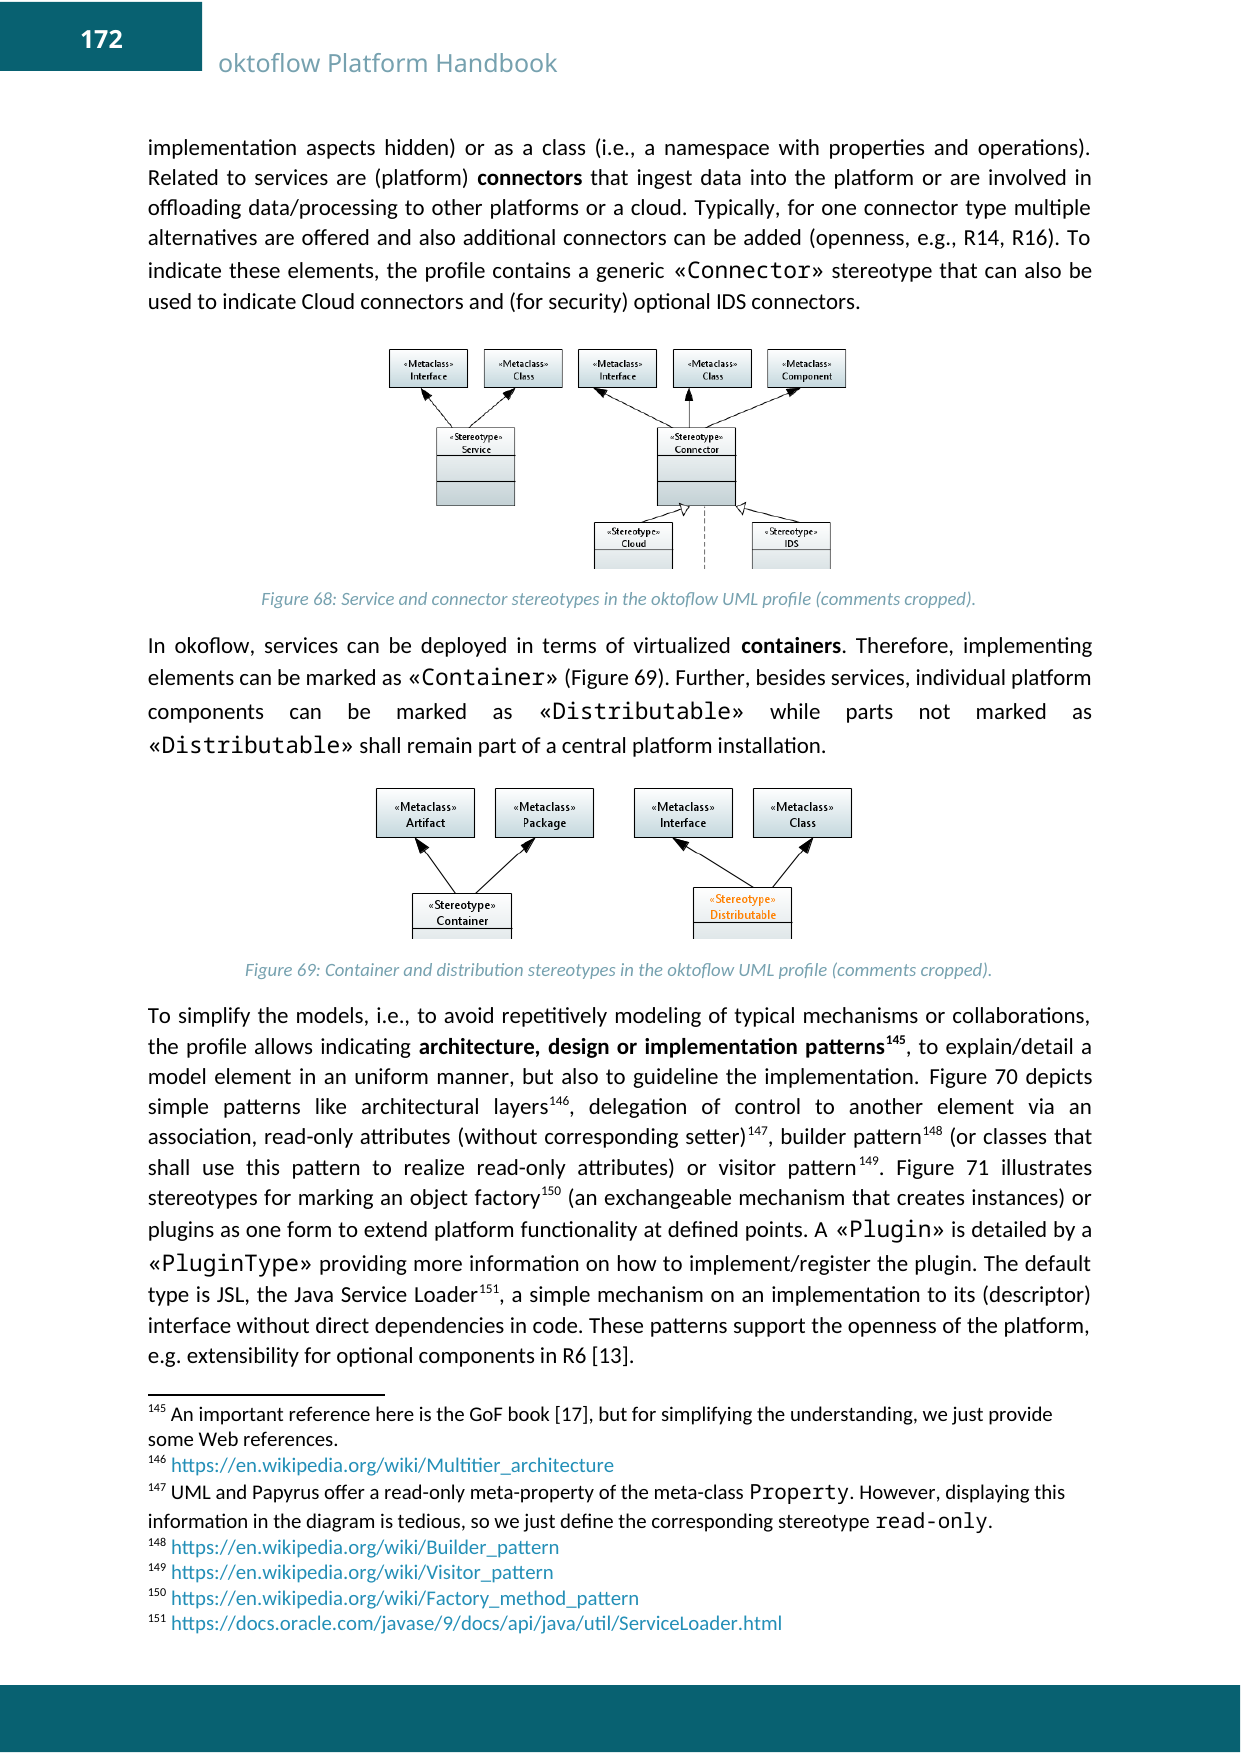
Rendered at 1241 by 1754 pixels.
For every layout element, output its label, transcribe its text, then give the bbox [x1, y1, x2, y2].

text To simplify the models, i.e., to avoid repetitively modeling of typical mechanisms or collaborations, the profile allows indicating architecture, design or implementation patterns, to explain/detail a model element in an uniform manner, but also to guideline the implementation. Figure 70 depicts simple patterns like architectural layers, delegation of control to another element via an association, read-only attributes (without corresponding setter), builder pattern (or classes that shall use this pattern to realize read-only attributes) or visitor pattern. Figure 71 illustrates stereotypes for marking an object factory (an exchangeable mechanism that creates instances) or plugins as one form to extend platform functionality at defined points. A «Plugin» is detailed by a «PluginType» providing more information on how to implement/register the plugin. The default type is JSL, the Java Service Loader, a simple mechanism on an implementation to its (descriptor) interface without direct dependencies in code. These patterns support the openness of the platform, e.g. extensibility for optional components in R6 [13]. [148, 1002, 1093, 1369]
picture [381, 334, 859, 569]
text Figure 68: Service and connector stereotypes in the oktoflow UML profile (comments cropped). [148, 587, 1093, 610]
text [148, 133, 1093, 316]
text In okoflow, services can be deployed in terms of virtualized containers. Therefore, implementing elements can be marked as «Container» (Figure 69). Further, besides services, individual platform components can be marked as «Distributable» while parts not marked as «Distributable» shall remain part of a central platform installation. [148, 631, 1093, 760]
text Figure 69: Container and distribution stereotypes in the oktoflow UML profile (comments cropped). [148, 958, 1093, 981]
picture [359, 779, 882, 939]
